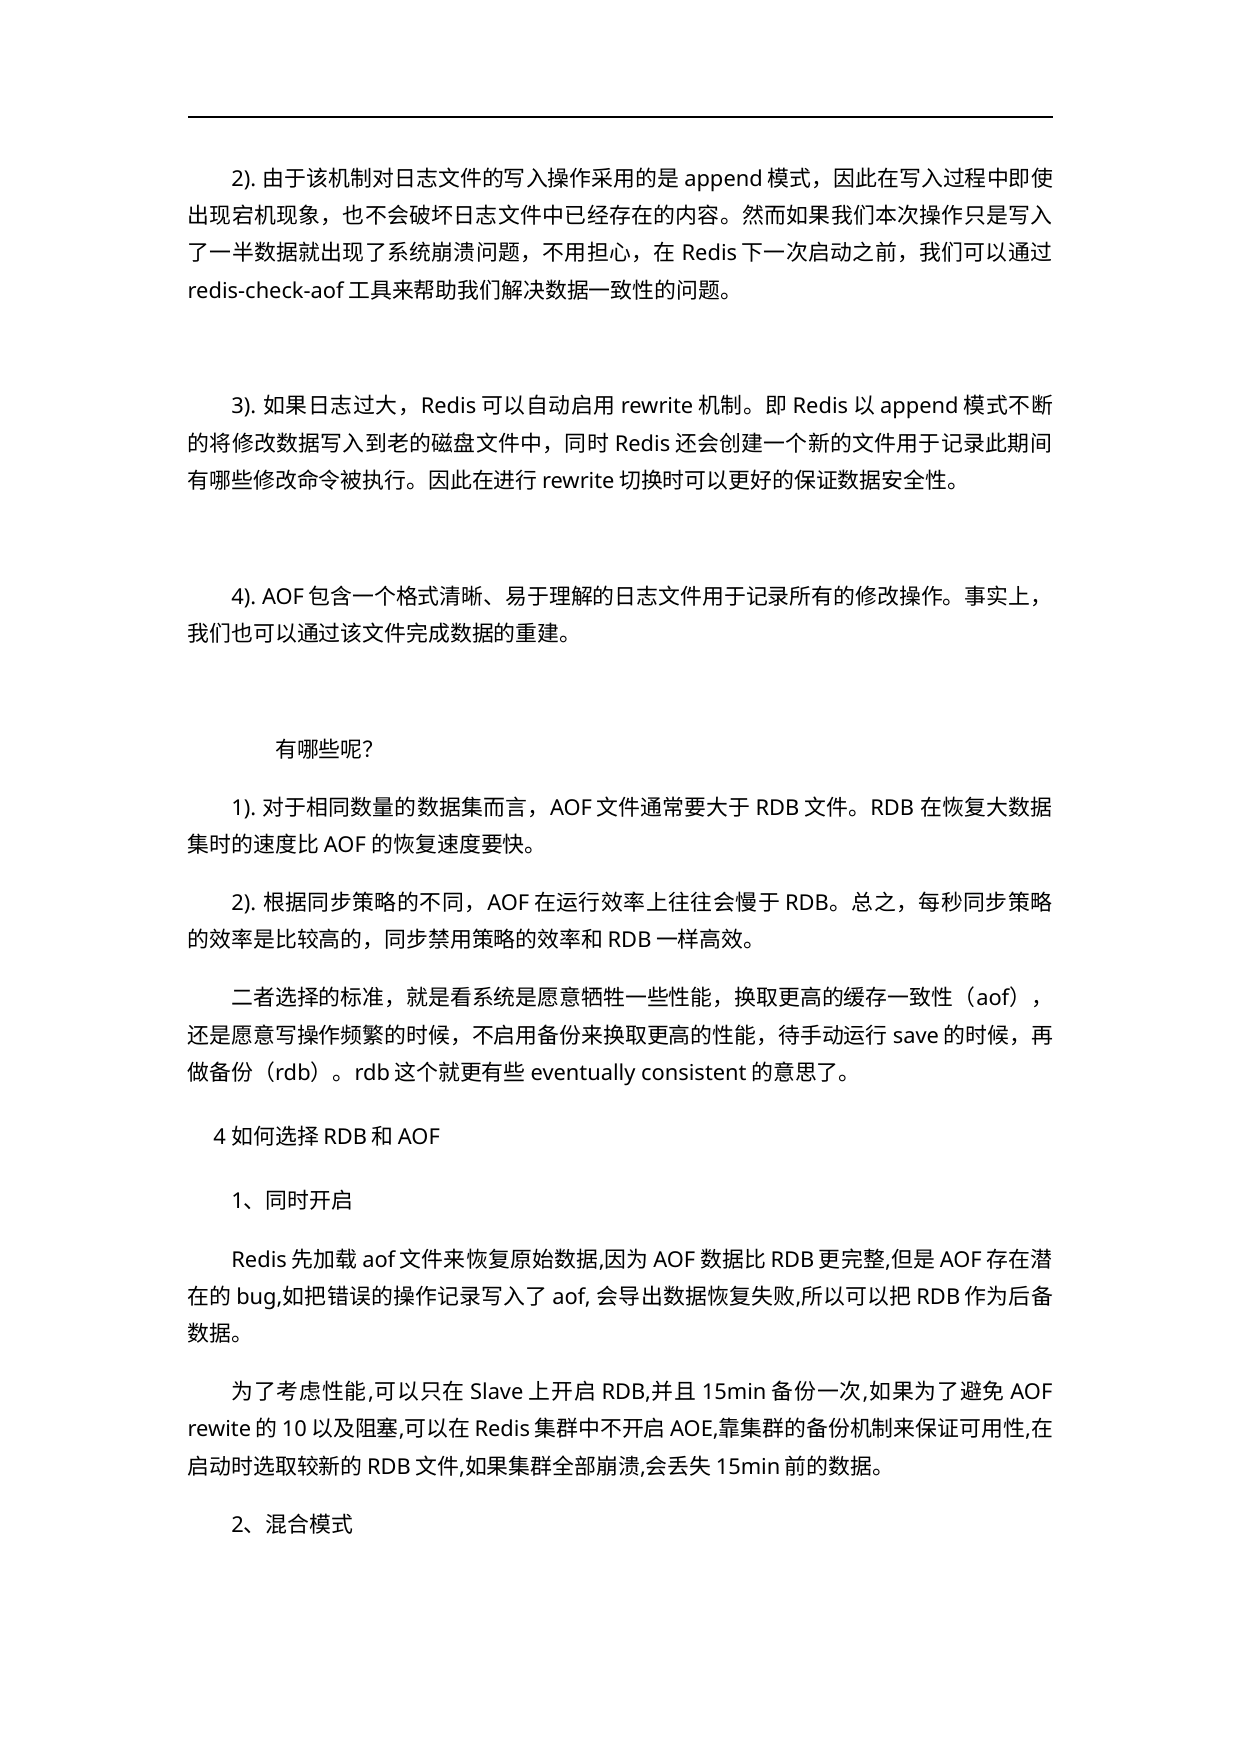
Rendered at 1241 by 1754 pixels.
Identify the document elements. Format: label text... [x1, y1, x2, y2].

text Redis先加载aof文件来恢复原始数据,因为AOF数据比RDB更完整,但是AOF存在潜在的bug,如把错误的操作记录写入了aof, 会导出数据恢复失败,所以可以把RDB作为后备数据。 [187, 1241, 1053, 1348]
text 4). AOF包含一个格式清晰、易于理解的日志文件用于记录所有的修改操作。事实上，我们也可以通过该文件完成数据的重建。 [187, 578, 1053, 648]
text 1). 对于相同数量的数据集而言，AOF文件通常要大于RDB文件。RDB 在恢复大数据集时的速度比 AOF 的恢复速度要快。 [187, 789, 1053, 859]
text 有哪些呢？ [187, 731, 1053, 764]
text 3). 如果日志过大，Redis可以自动启用rewrite机制。即Redis以append模式不断的将修改数据写入到老的磁盘文件中，同时Redis还会创建一个新的文件用于记录此期间有哪些修改命令被执行。因此在进行rewrite切换时可以更好的保证数据安全性。 [187, 388, 1053, 495]
subtitle 如何选择RDB和AOF [187, 1119, 1053, 1151]
text 为了考虑性能,可以只在Slave上开启RDB,并且15min备份一次,如果为了避免AOF rewite的10以及阻塞,可以在Redis集群中不开启AOE,靠集群的备份机制来保证可用性,在启动时选取较新的RDB文件,如果集群全部崩溃,会丢失15min前的数据。 [187, 1374, 1053, 1481]
text 2、混合模式 [187, 1506, 1053, 1539]
text 2). 由于该机制对日志文件的写入操作采用的是append模式，因此在写入过程中即使出现宕机现象，也不会破坏日志文件中已经存在的内容。然而如果我们本次操作只是写入了一半数据就出现了系统崩溃问题，不用担心，在Redis下一次启动之前，我们可以通过redis-check-aof工具来帮助我们解决数据一致性的问题。 [187, 161, 1053, 305]
text 1、同时开启 [187, 1183, 1053, 1216]
text 2). 根据同步策略的不同，AOF在运行效率上往往会慢于RDB。总之，每秒同步策略的效率是比较高的，同步禁用策略的效率和RDB一样高效。 [187, 885, 1053, 954]
text 二者选择的标准，就是看系统是愿意牺牲一些性能，换取更高的缓存一致性（aof），还是愿意写操作频繁的时候，不启用备份来换取更高的性能，待手动运行save的时候，再做备份（rdb）。rdb这个就更有些 eventually consistent的意思了。 [187, 980, 1053, 1087]
